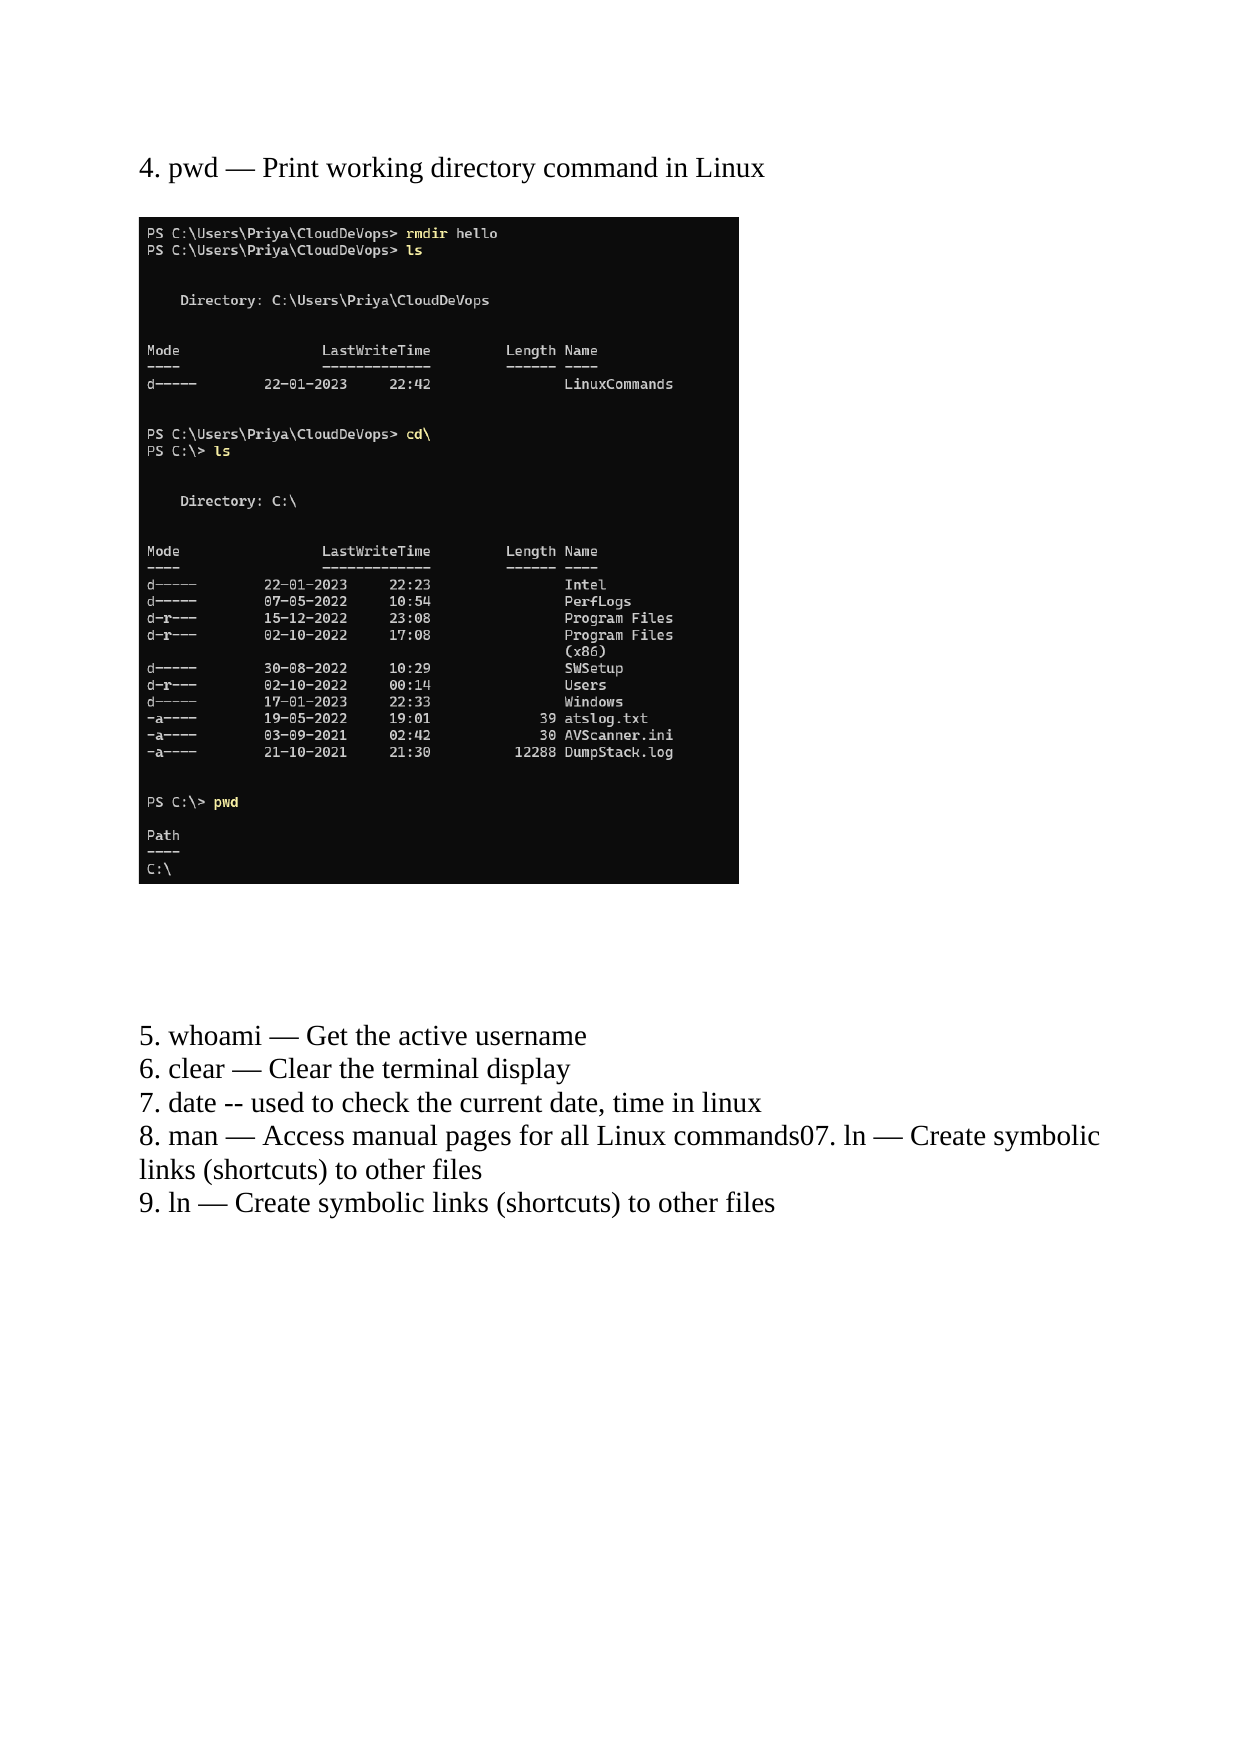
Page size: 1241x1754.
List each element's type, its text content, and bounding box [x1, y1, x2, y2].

text 5. whoami — Get the active username [139, 1018, 1101, 1051]
picture [138, 217, 739, 884]
text 4. pwd — Print working directory command in Linux [139, 150, 1101, 183]
text 7. date -- used to check the current date, time in linux [139, 1085, 1101, 1118]
text 6. clear — Clear the terminal display [139, 1051, 1101, 1085]
text 8. man — Access manual pages for all Linux commands07. ln — Create symbolic links (shortcuts) to other files [139, 1118, 1101, 1186]
text 9. ln — Create symbolic links (shortcuts) to other files [139, 1186, 1101, 1219]
